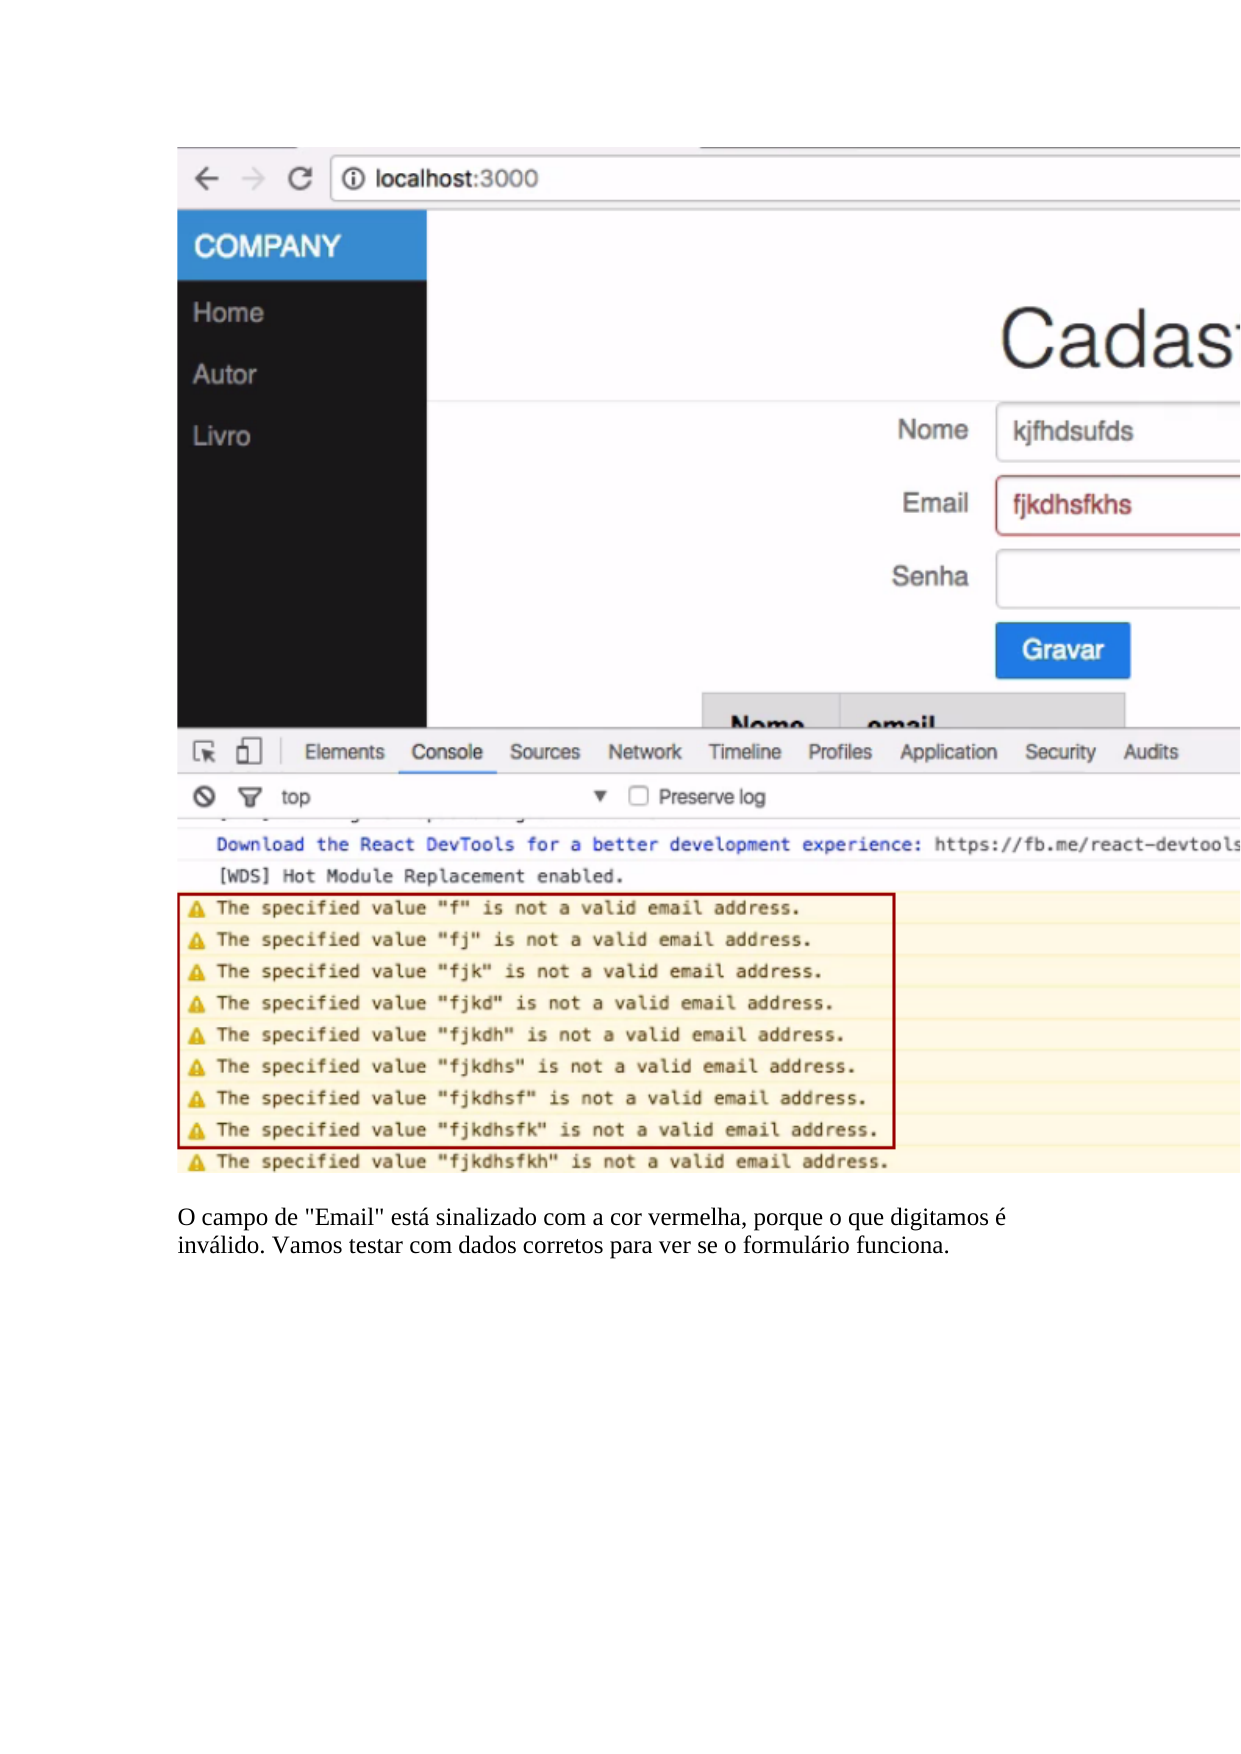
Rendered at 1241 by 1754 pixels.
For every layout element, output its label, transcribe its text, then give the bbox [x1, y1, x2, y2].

picture [177, 147, 1241, 1173]
text O campo de "Email" está sinalizado com a cor vermelha, porque o que digitamos é inválido. Vamos testar com dados corretos para ver se o formulário funciona. [177, 1202, 1063, 1259]
